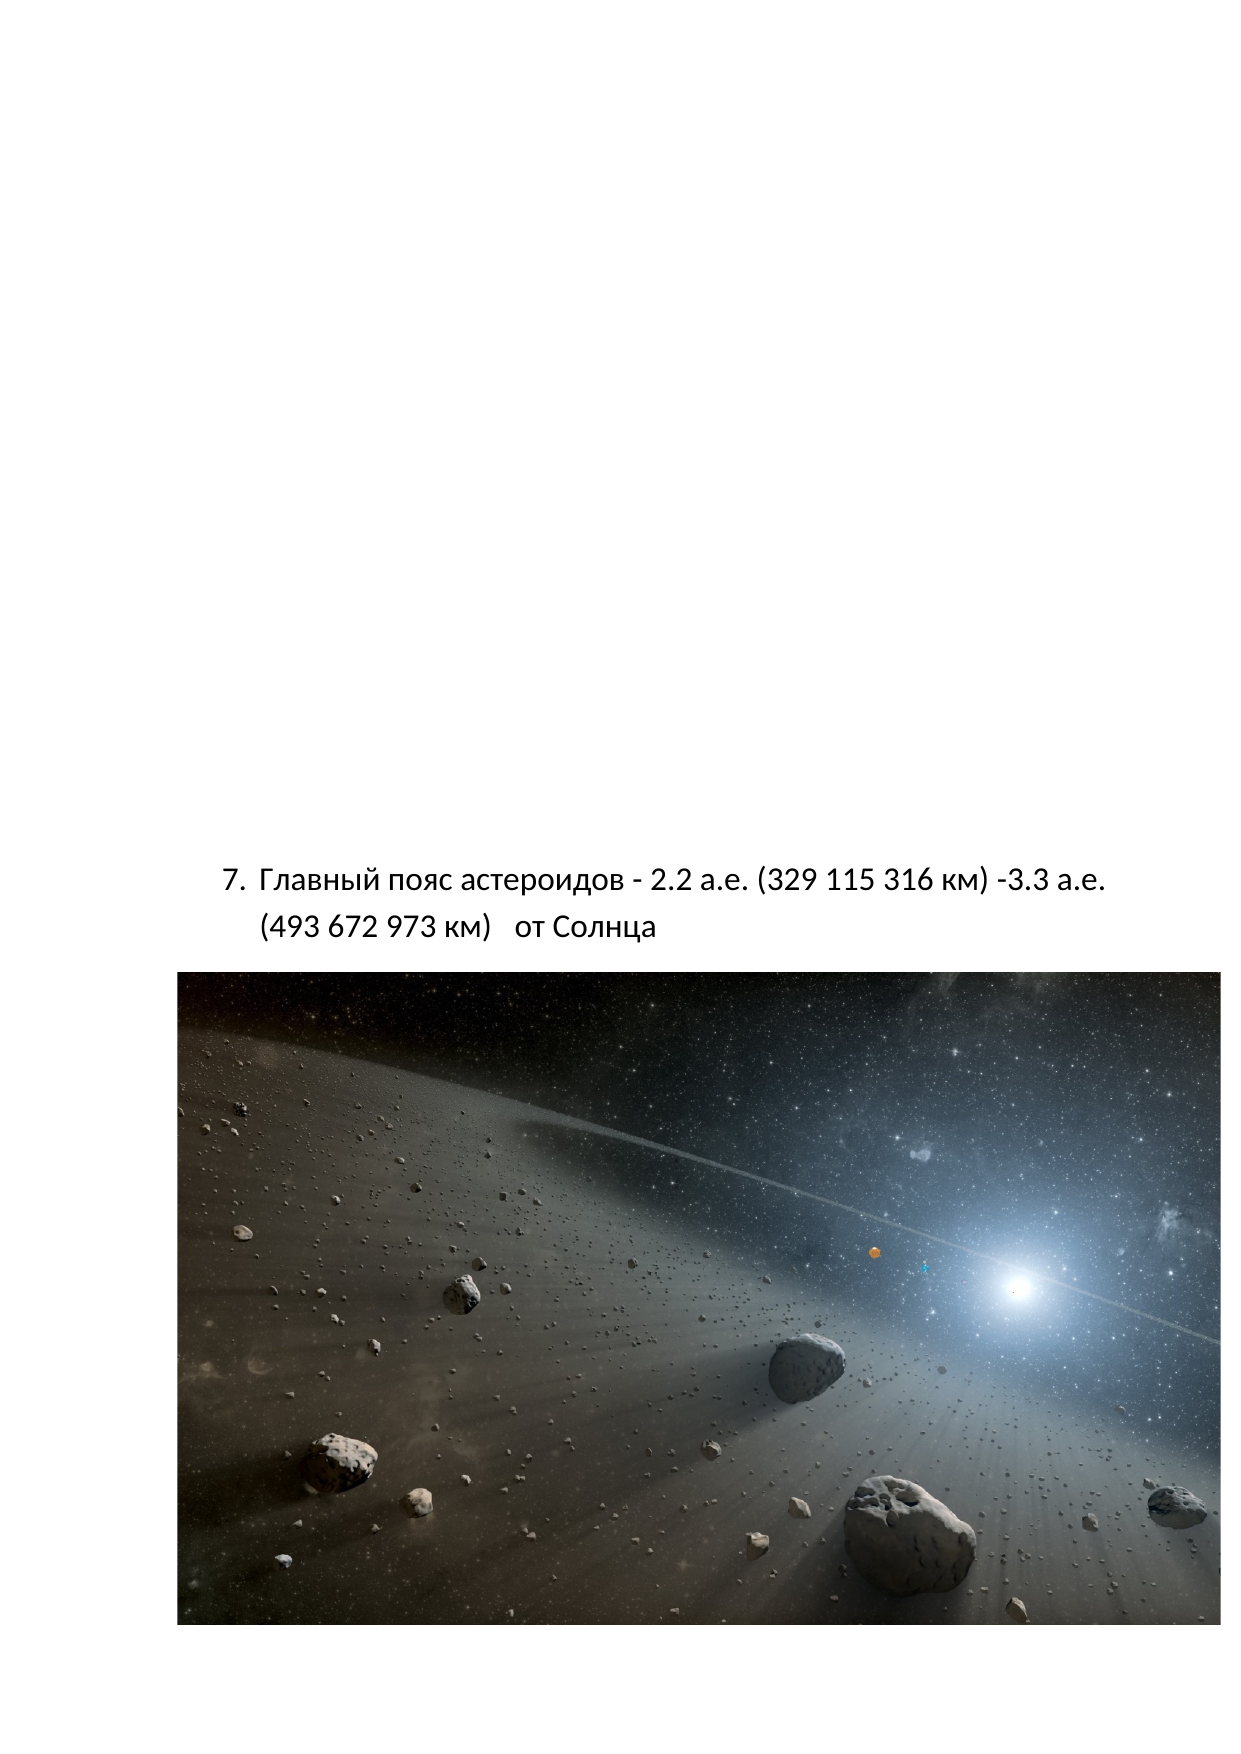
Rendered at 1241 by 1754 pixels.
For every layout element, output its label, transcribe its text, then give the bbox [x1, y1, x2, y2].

picture [177, 972, 1221, 1625]
list Главный пояс астероидов - 2.2 а.е. (329 115 316 км) -3.3 а.е. (493 672 973 км) от Солнца [222, 858, 1152, 946]
